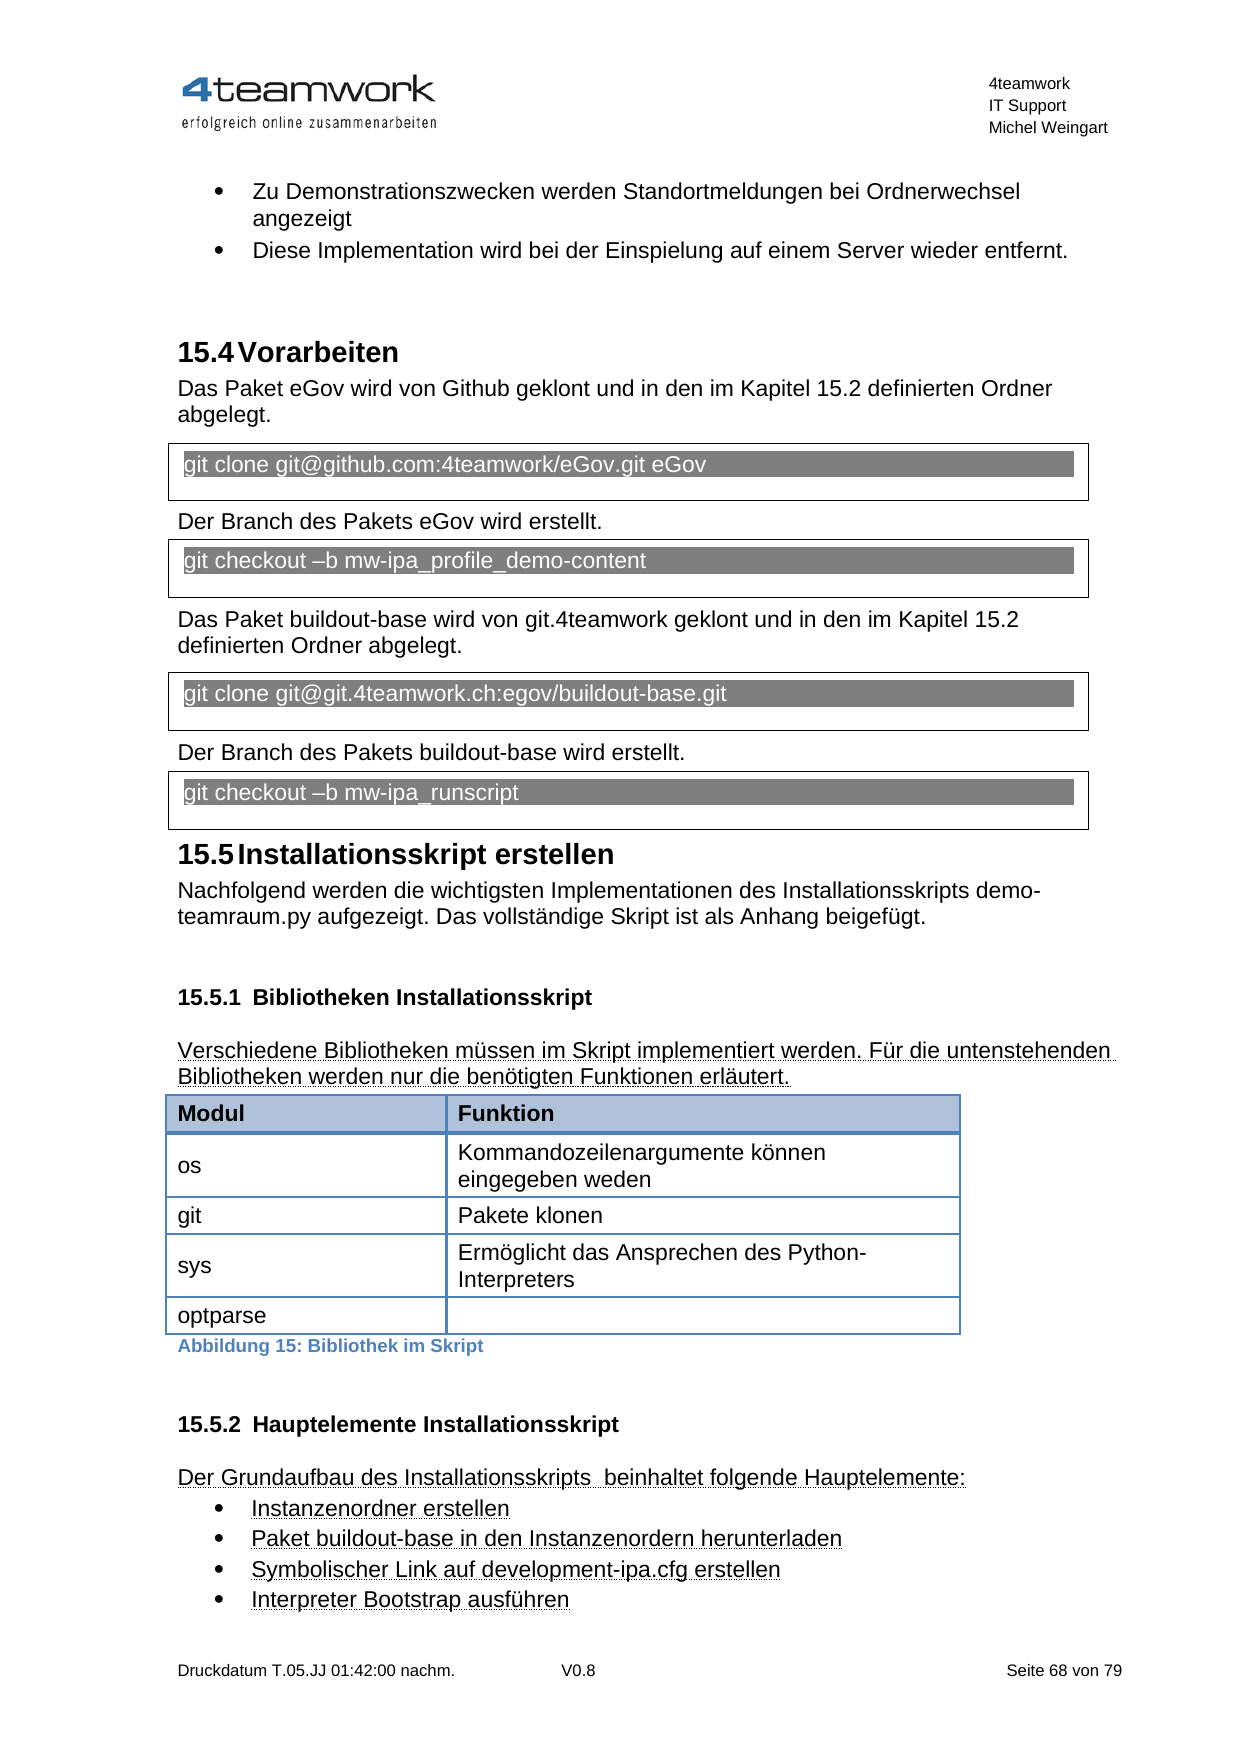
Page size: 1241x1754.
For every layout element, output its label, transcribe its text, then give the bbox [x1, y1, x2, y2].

text Nachfolgend werden die wichtigsten Implementationen des Installationsskripts demo-teamraum.py aufgezeigt. Das vollständige Skript ist als Anhang beigefügt. [177, 877, 1122, 929]
list Symbolischer Link auf development-ipa.cfg erstellen [215, 1556, 1122, 1582]
list Interpreter Bootstrap ausführen [215, 1586, 1122, 1613]
table_header Modul [167, 1096, 445, 1131]
text Der Branch des Pakets buildout-base wird erstellt. [177, 739, 1122, 765]
list Zu Demonstrationszwecken werden Standortmeldungen bei Ordnerwechsel angezeigt [215, 178, 1122, 231]
table_cell Kommandozeilenargumente können eingegeben weden [448, 1135, 959, 1196]
table_cell optparse [167, 1298, 445, 1333]
text Das Paket eGov wird von Github geklont und in den im Kapitel 15.2 definierten Ordner abgelegt. [177, 375, 1122, 427]
subtitle Vorarbeiten [177, 335, 1122, 368]
subtitle Installationsskript erstellen [177, 837, 1122, 870]
text Der Branch des Pakets eGov wird erstellt. [177, 508, 1122, 534]
list Diese Implementation wird bei der Einspielung auf einem Server wieder entfernt. [215, 237, 1122, 263]
subtitle Hauptelemente Installationsskript [177, 1411, 1122, 1437]
text Der Grundaufbau des Installationsskripts beinhaltet folgende Hauptelemente: [177, 1464, 1122, 1491]
table_cell os [167, 1135, 445, 1196]
table_cell [448, 1298, 959, 1333]
table_cell sys [167, 1235, 445, 1296]
list Paket buildout-base in den Instanzenordern herunterladen [215, 1525, 1122, 1552]
table_cell Ermöglicht das Ansprechen des Python-Interpreters [448, 1235, 959, 1296]
table_cell git [167, 1198, 445, 1233]
list Instanzenordner erstellen [215, 1495, 1122, 1521]
text Das Paket buildout-base wird von git.4teamwork geklont und in den im Kapitel 15.2 definierten Ordner abgelegt. [177, 606, 1122, 658]
table_header Funktion [448, 1096, 959, 1131]
subtitle Bibliotheken Installationsskript [177, 983, 1122, 1010]
text Verschiedene Bibliotheken müssen im Skript implementiert werden. Für die untenstehenden Bibliotheken werden nur die benötigten Funktionen erläutert. [177, 1037, 1122, 1089]
text Abbildung : Bibliothek im Skript [177, 1335, 1122, 1357]
picture [177, 69, 440, 134]
table_cell Pakete klonen [448, 1198, 959, 1233]
